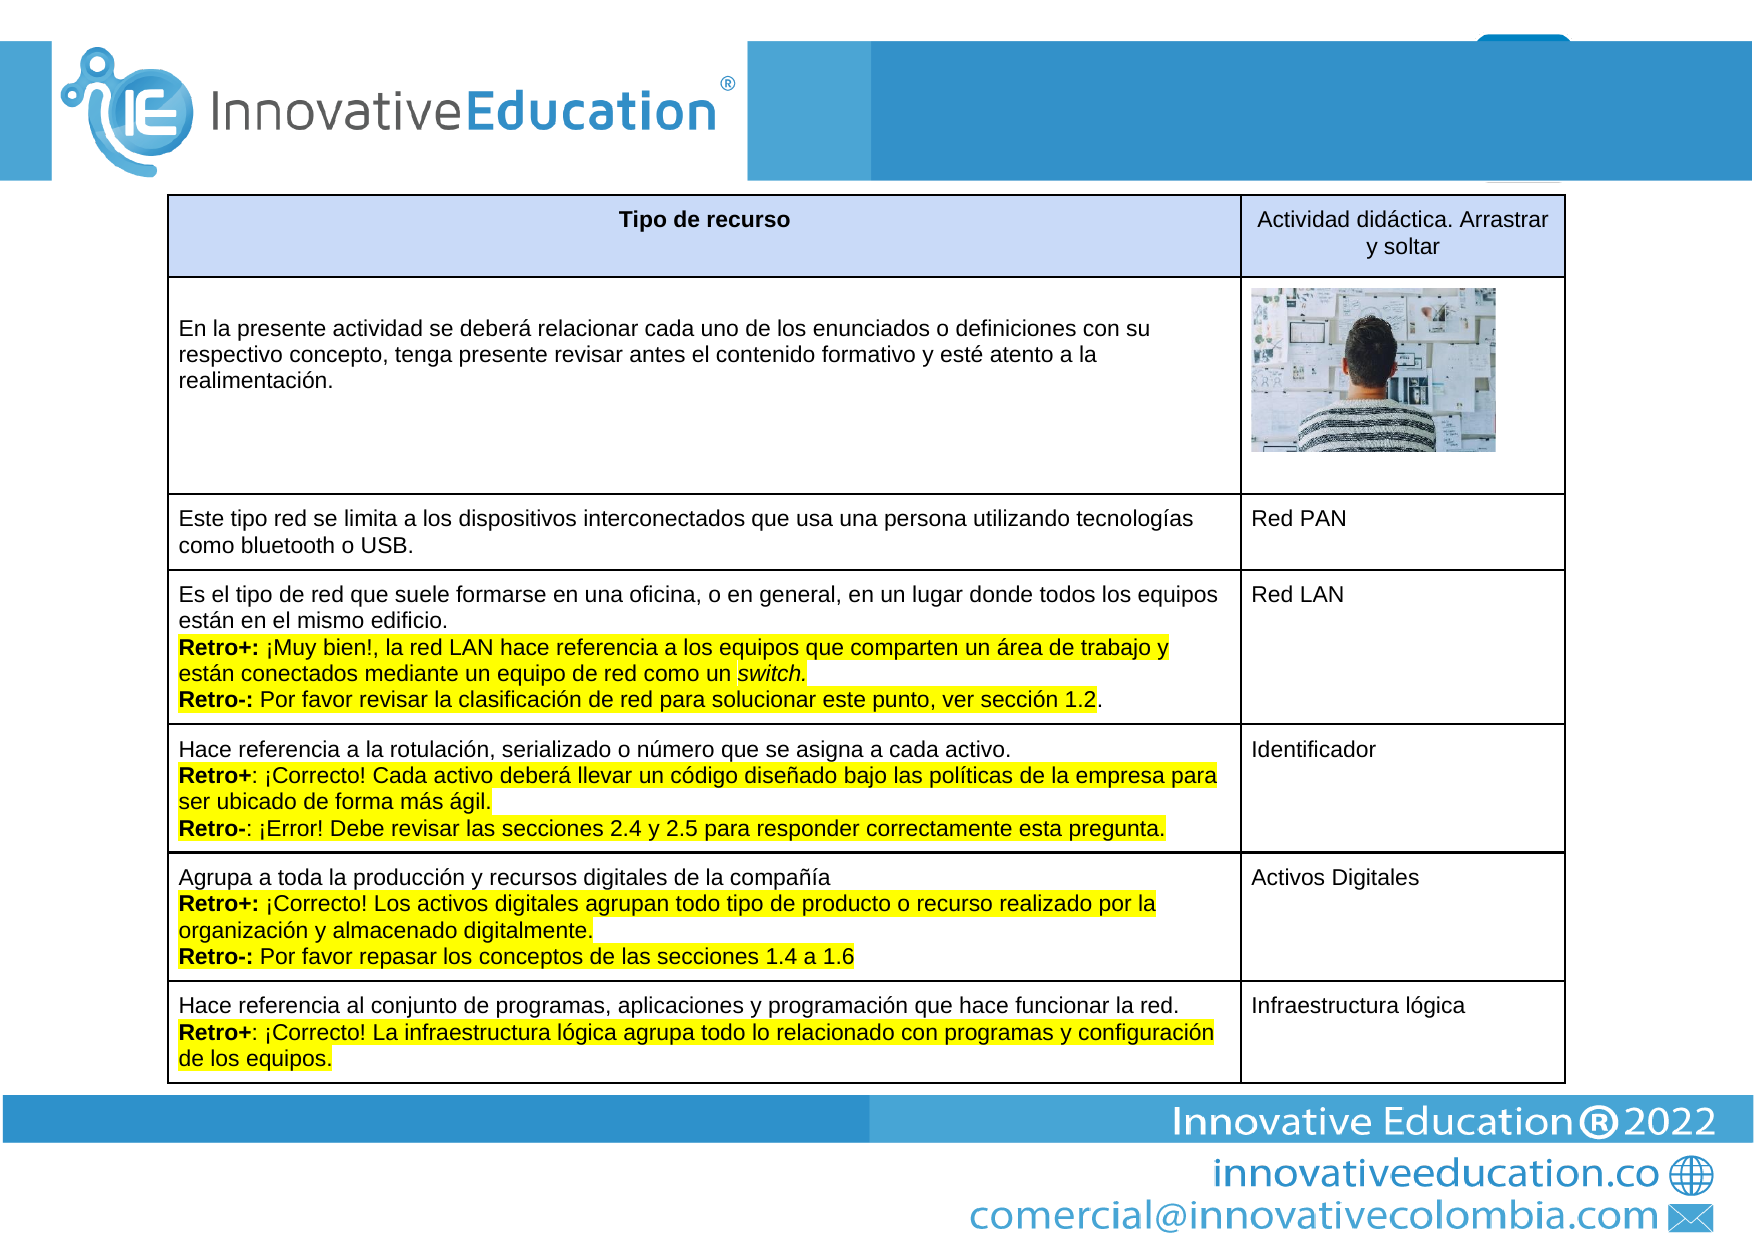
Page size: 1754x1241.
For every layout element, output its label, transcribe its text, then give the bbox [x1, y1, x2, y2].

table_cell Agrupa a toda la producción y recursos digitales de la compañía Retro+: ¡Correcto! Los activos digitales agrupan todo tipo de producto o recurso realizado por la organización y almacenado digitalmente. Retro-: Por favor repasar los conceptos de las secciones 1.4 a 1.6 [169, 854, 1240, 980]
table_header Tipo de recurso [169, 196, 1240, 276]
table_cell Es el tipo de red que suele formarse en una oficina, o en general, en un lugar donde todos los equipos están en el mismo edificio. Retro+: ¡Muy bien!, la red LAN hace referencia a los equipos que comparten un área de trabajo y están conectados mediante un equipo de red como un switch. Retro-: Por favor revisar la clasificación de red para solucionar este punto, ver sección 1.2. [169, 571, 1240, 723]
table_cell Identificador [1242, 725, 1564, 851]
table_header Actividad didáctica. Arrastrar y soltar [1242, 196, 1564, 276]
table_cell Infraestructura lógica [1242, 982, 1564, 1082]
table_cell En la presente actividad se deberá relacionar cada uno de los enunciados o definiciones con su respectivo concepto, tenga presente revisar antes el contenido formativo y esté atento a la realimentación. [169, 278, 1240, 493]
table_cell Activos Digitales [1242, 854, 1564, 980]
table_cell [1242, 278, 1564, 493]
table_cell Este tipo red se limita a los dispositivos interconectados que usa una persona utilizando tecnologías como bluetooth o USB. [169, 495, 1240, 568]
table_cell Hace referencia a la rotulación, serializado o número que se asigna a cada activo. Retro+: ¡Correcto! Cada activo deberá llevar un código diseñado bajo las políticas de la empresa para ser ubicado de forma más ágil. Retro-: ¡Error! Debe revisar las secciones 2.4 y 2.5 para responder correctamente esta pregunta. [169, 725, 1240, 851]
picture [2, 1093, 1754, 1239]
table_cell Red LAN [1242, 571, 1564, 723]
picture [1251, 288, 1496, 452]
table_cell Red PAN [1242, 495, 1564, 568]
picture [0, 28, 1752, 214]
